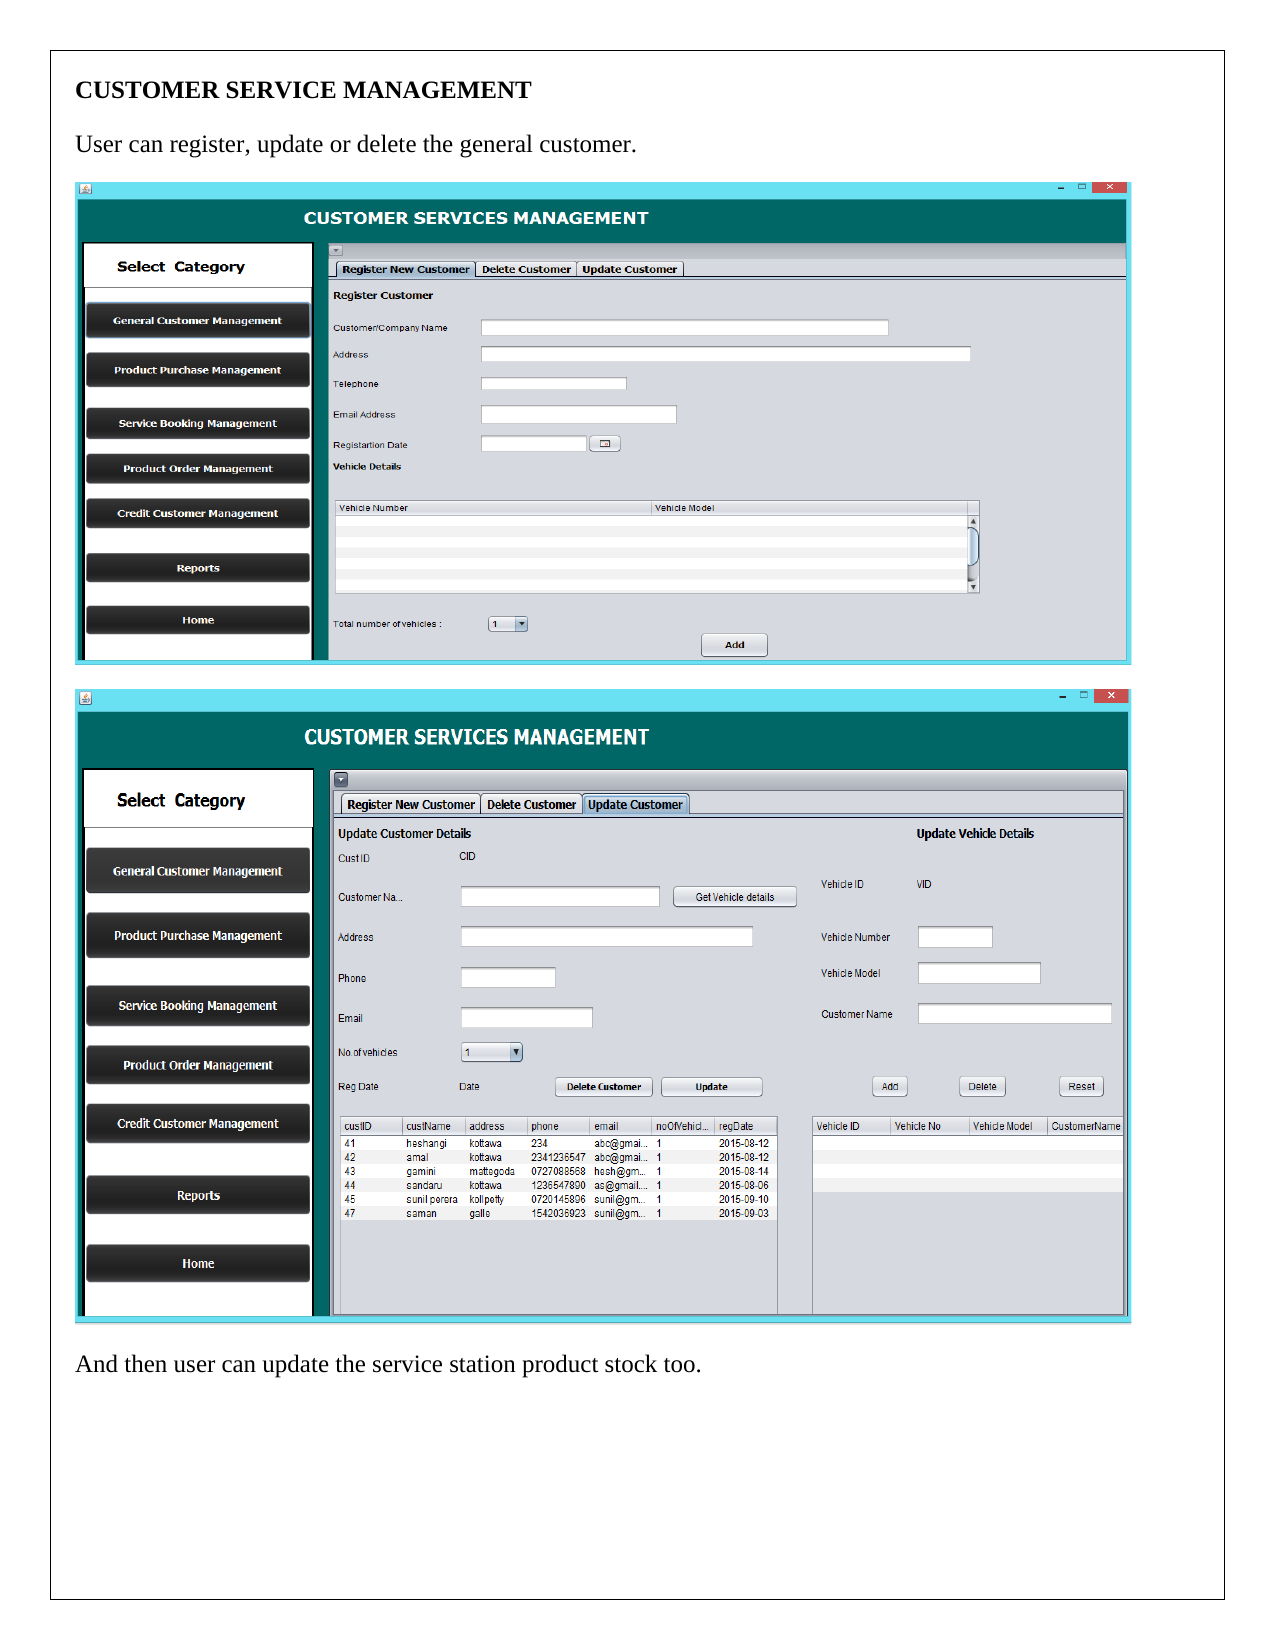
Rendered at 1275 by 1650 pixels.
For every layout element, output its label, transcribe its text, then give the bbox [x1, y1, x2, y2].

text User can register, update or delete the general customer. [75, 129, 1200, 158]
picture [75, 689, 1132, 1325]
text CUSTOMER SERVICE MANAGEMENT [75, 75, 1200, 104]
text And then user can update the service station product stock too. [75, 1349, 1200, 1378]
picture [75, 182, 1132, 665]
